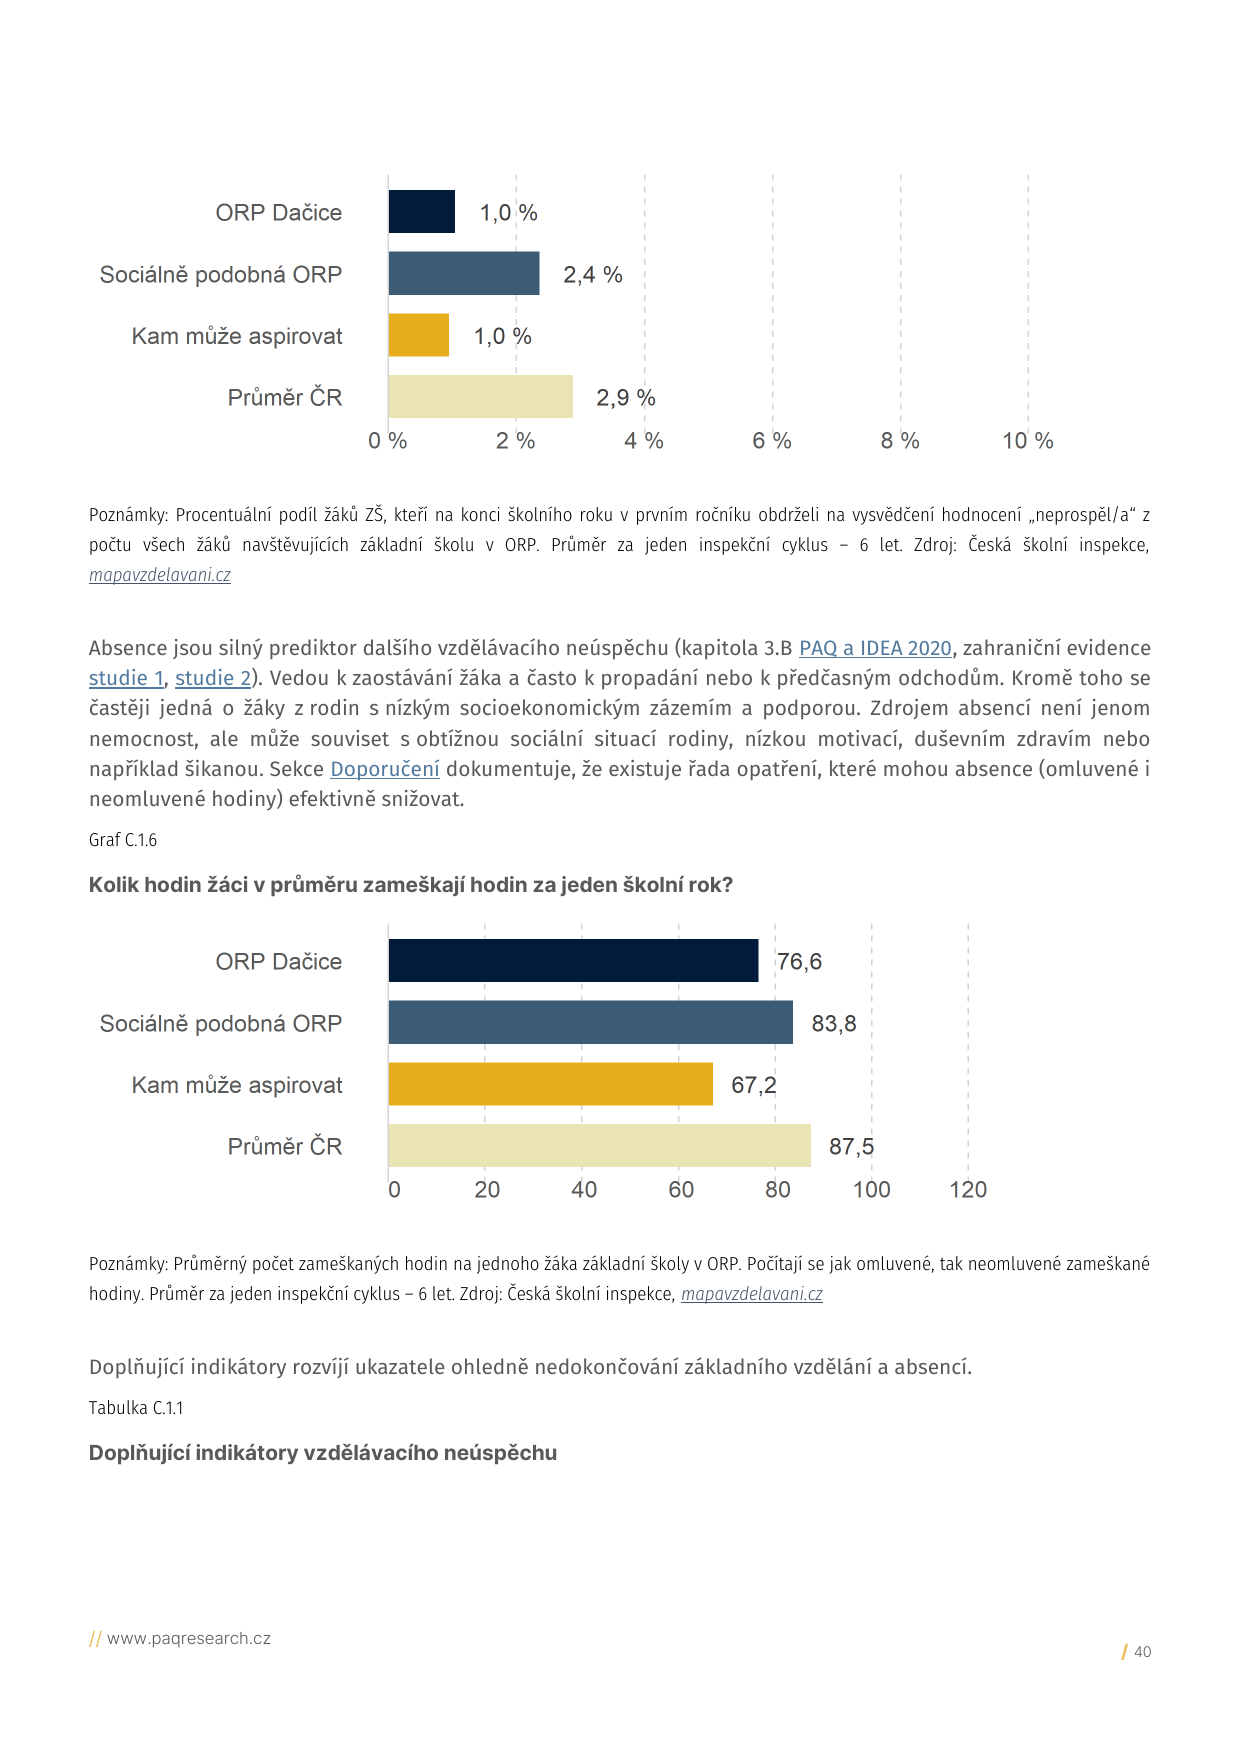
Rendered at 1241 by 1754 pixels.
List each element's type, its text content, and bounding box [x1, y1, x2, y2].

text Poznámky: Průměrný počet zameškaných hodin na jednoho žáka základní školy v ORP. Počítají se jak omluvené, tak neomluvené zameškané hodiny. Průměr za jeden inspekční cyklus – 6 let. Zdroj: Česká školní inspekce, mapavzdelavani.cz [89, 1245, 1152, 1306]
text Tabulka C.1.1 [89, 1397, 1152, 1419]
text Doplňující indikátory vzdělávacího neúspěchu [89, 1435, 1152, 1465]
picture [88, 897, 1139, 1229]
text Poznámky: Procentuální podíl žáků ZŠ, kteří na konci školního roku v prvním ročníku obdrželi na vysvědčení hodnocení „neprospěl/a“ z počtu všech žáků navštěvujících základní školu v ORP. Průměr za jeden inspekční cyklus – 6 let. Zdroj: Česká školní inspekce, mapavzdelavani.cz [89, 496, 1152, 586]
picture [88, 147, 1139, 480]
text Absence jsou silný prediktor dalšího vzdělávacího neúspěchu (kapitola 3.B PAQ a IDEA 2020, zahraniční evidence studie 1, studie 2). Vedou k zaostávání žáka a často k propadání nebo k předčasným odchodům. Kromě toho se častěji jedná o žáky z rodin s nízkým socioekonomickým zázemím a podporou. Zdrojem absencí není jenom nemocnost, ale může souviset s obtížnou sociální situací rodiny, nízkou motivací, duševním zdravím nebo například šikanou. Sekce Doporučení dokumentuje, že existuje řada opatření, které mohou absence (omluvené i neomluvené hodiny) efektivně snižovat. [89, 631, 1152, 812]
text Graf C.1.6 [89, 828, 1152, 851]
text Doplňující indikátory rozvíjí ukazatele ohledně nedokončování základního vzdělání a absencí. [89, 1350, 1152, 1380]
text Kolik hodin žáci v průměru zameškají hodin za jeden školní rok? [89, 867, 1152, 897]
